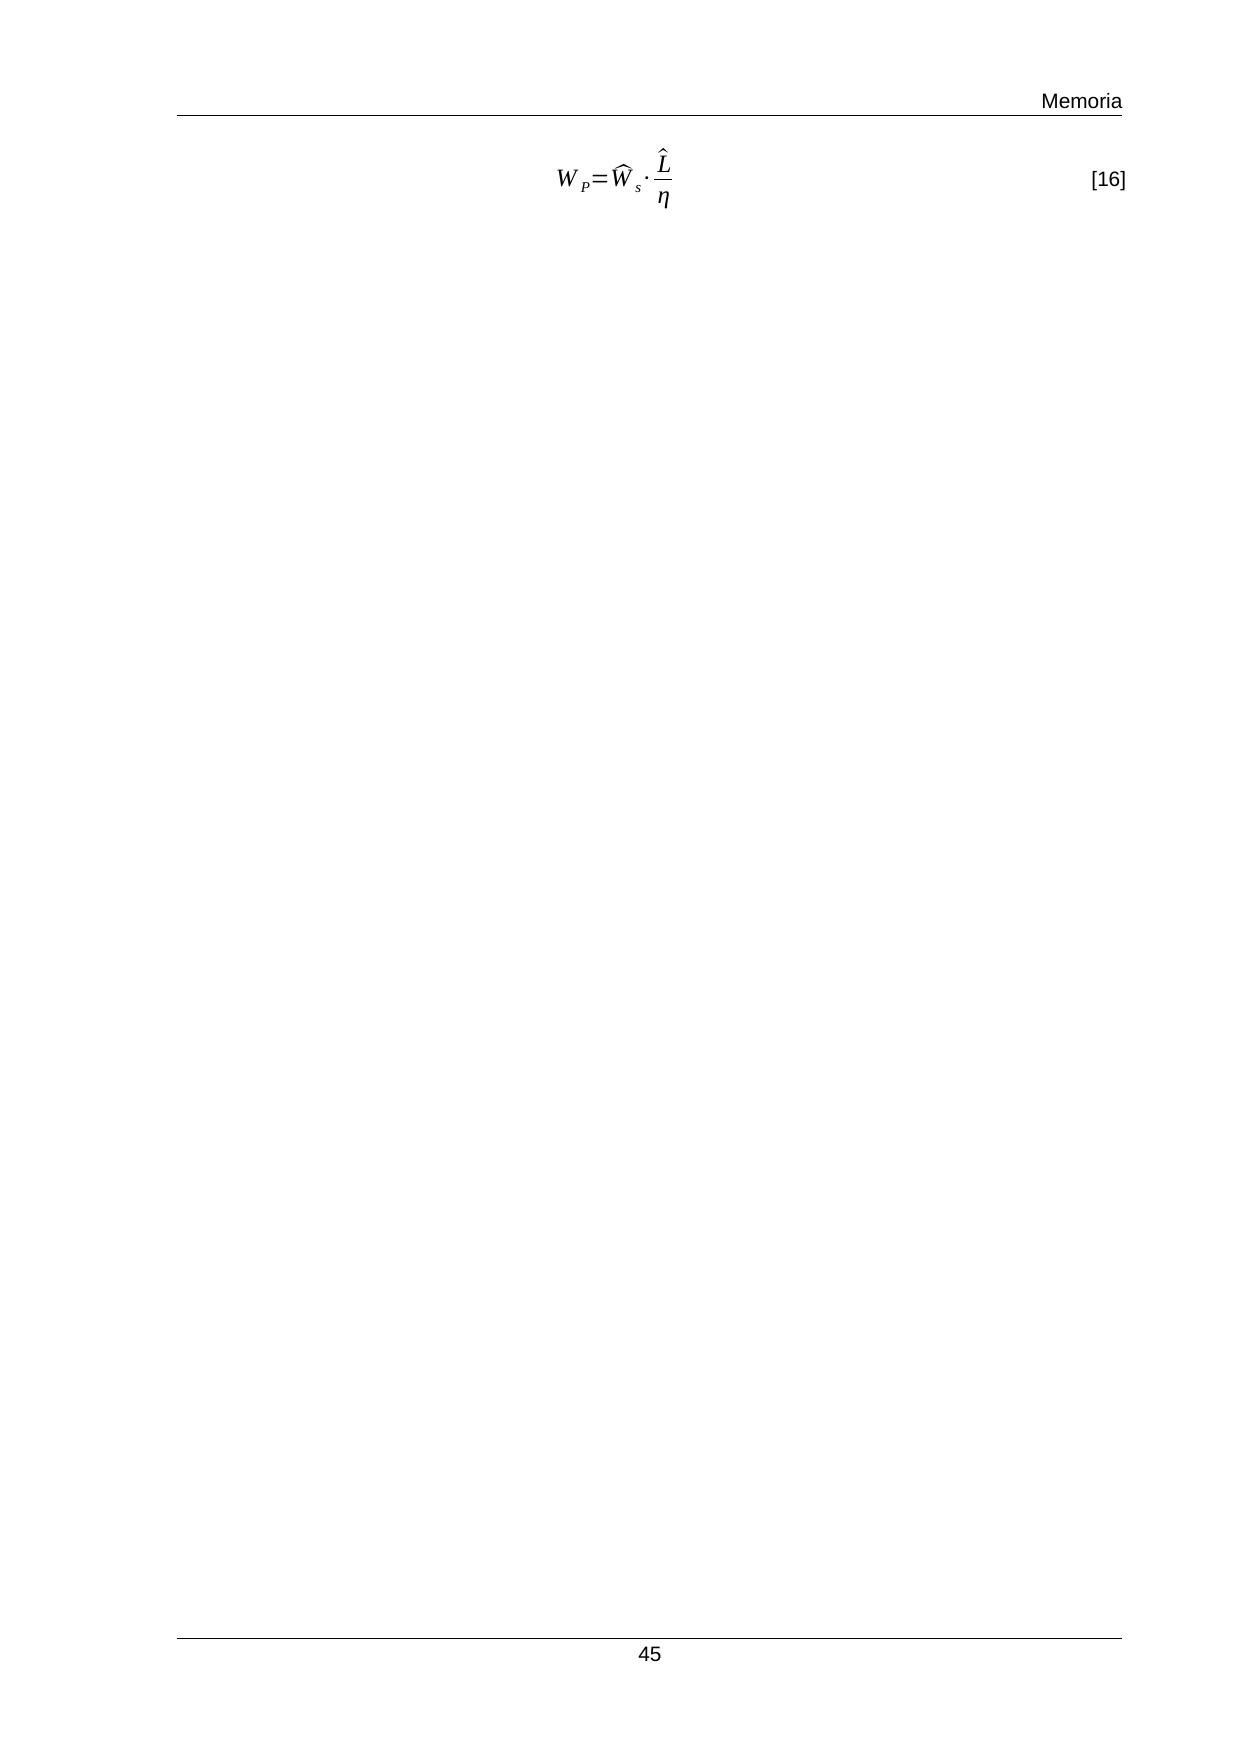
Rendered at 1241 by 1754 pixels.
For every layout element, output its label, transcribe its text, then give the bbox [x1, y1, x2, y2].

table_header [166, 148, 1063, 223]
table_header [16] [1063, 148, 1137, 223]
